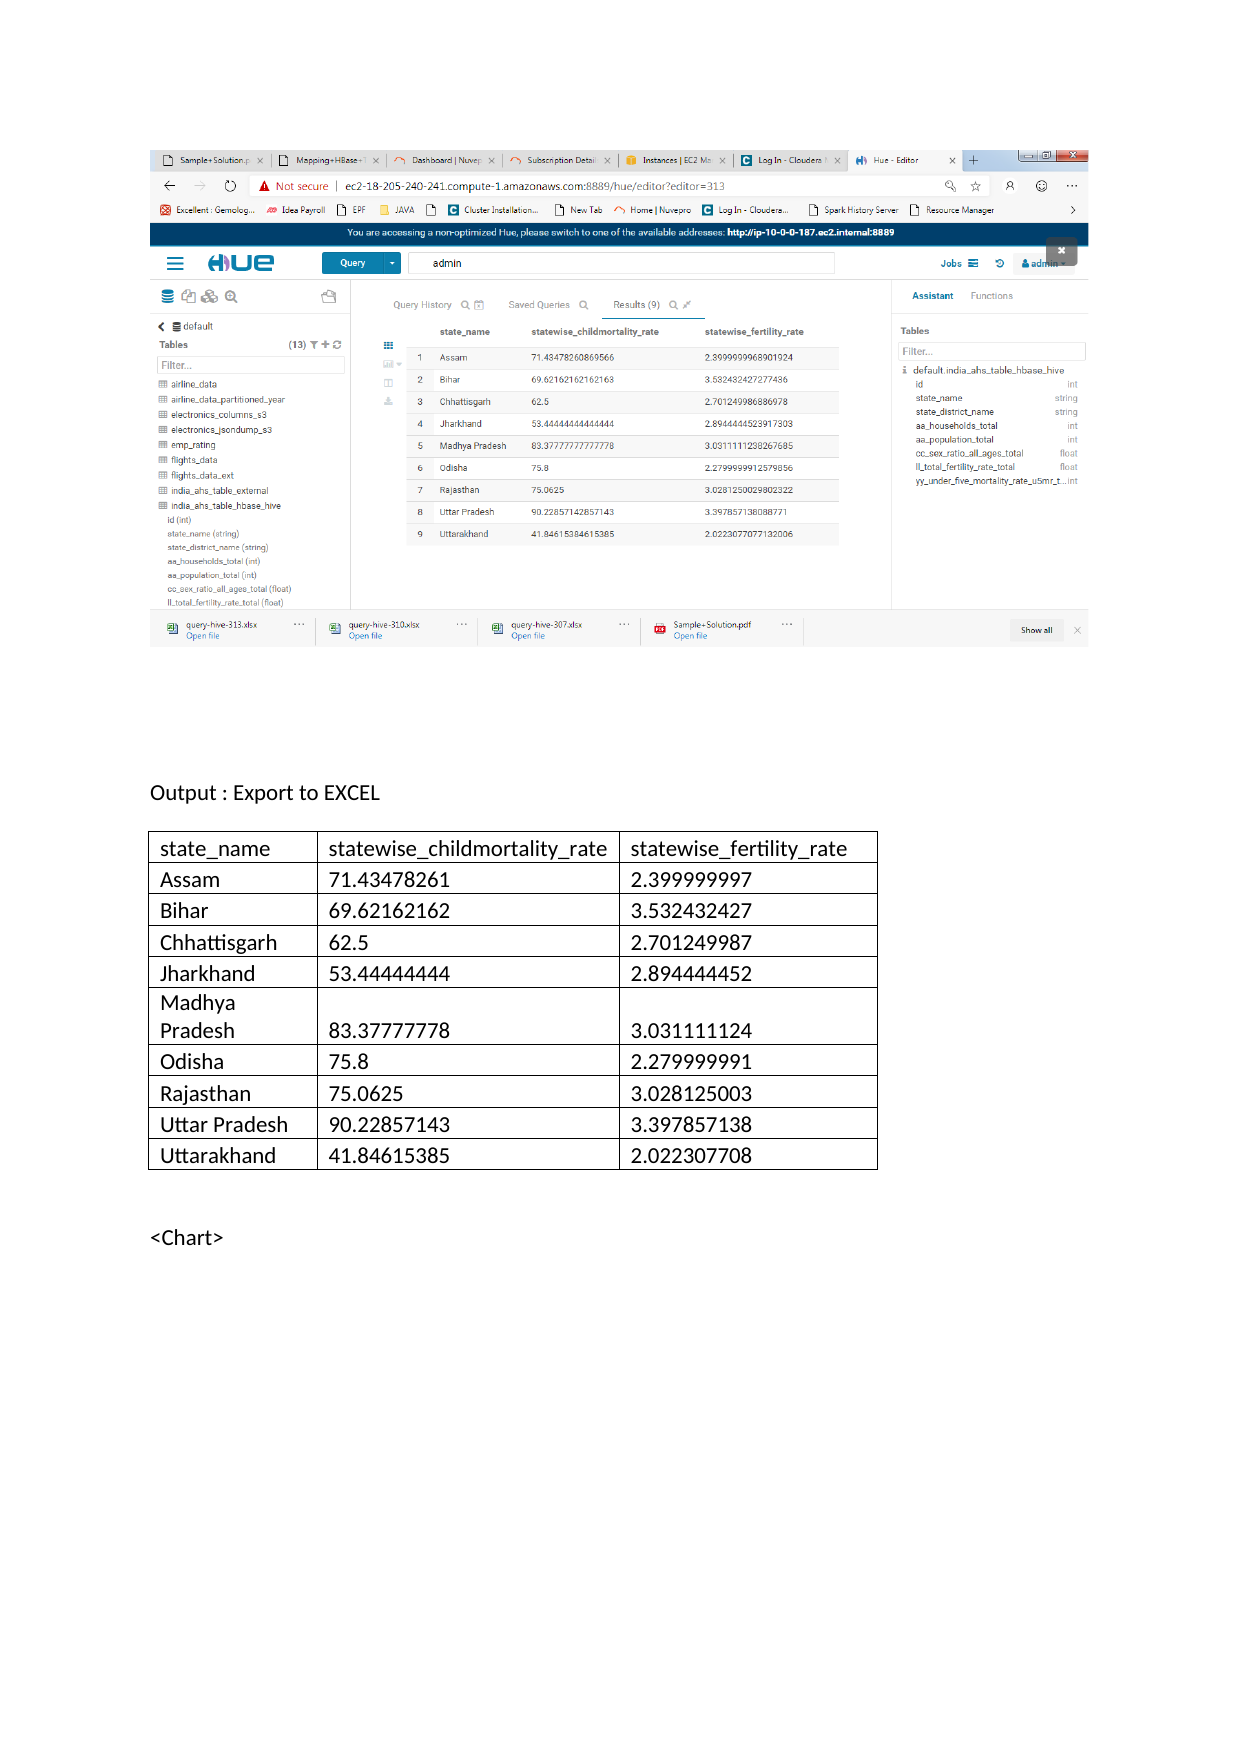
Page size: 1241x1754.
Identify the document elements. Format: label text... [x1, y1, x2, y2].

table_cell 90.22857143 [318, 1108, 619, 1138]
table_cell 2.399999997 [620, 863, 877, 893]
table_cell Odisha [149, 1045, 317, 1075]
table_cell 2.022307708 [620, 1139, 877, 1169]
table_cell Chhattisgarh [149, 926, 317, 956]
table_cell 3.031111124 [620, 988, 877, 1044]
table_cell 75.0625 [318, 1076, 619, 1107]
table_header state_name [149, 832, 317, 862]
table_cell Assam [149, 863, 317, 893]
table_cell 69.62162162 [318, 894, 619, 924]
table_cell 83.37777778 [318, 988, 619, 1044]
text <Chart> [150, 1223, 1090, 1251]
table_header statewise_fertility_rate [620, 832, 877, 862]
table_cell Rajasthan [149, 1076, 317, 1107]
table_cell 71.43478261 [318, 863, 619, 893]
text Output : Export to EXCEL [150, 778, 1090, 806]
table_cell 2.701249987 [620, 926, 877, 956]
table_cell 3.028125003 [620, 1076, 877, 1107]
table_cell 75.8 [318, 1045, 619, 1075]
table_cell Uttar Pradesh [149, 1108, 317, 1138]
table_cell Uttarakhand [149, 1139, 317, 1169]
table_cell 53.44444444 [318, 957, 619, 987]
table_cell 2.279999991 [620, 1045, 877, 1075]
table_header statewise_childmortality_rate [318, 832, 619, 862]
table_cell 3.397857138 [620, 1108, 877, 1138]
picture [150, 150, 1089, 647]
table_cell 2.894444452 [620, 957, 877, 987]
table_cell Bihar [149, 894, 317, 924]
table_cell 62.5 [318, 926, 619, 956]
table_cell 41.84615385 [318, 1139, 619, 1169]
table_cell Madhya Pradesh [149, 988, 317, 1044]
table_cell Jharkhand [149, 957, 317, 987]
table_cell 3.532432427 [620, 894, 877, 924]
